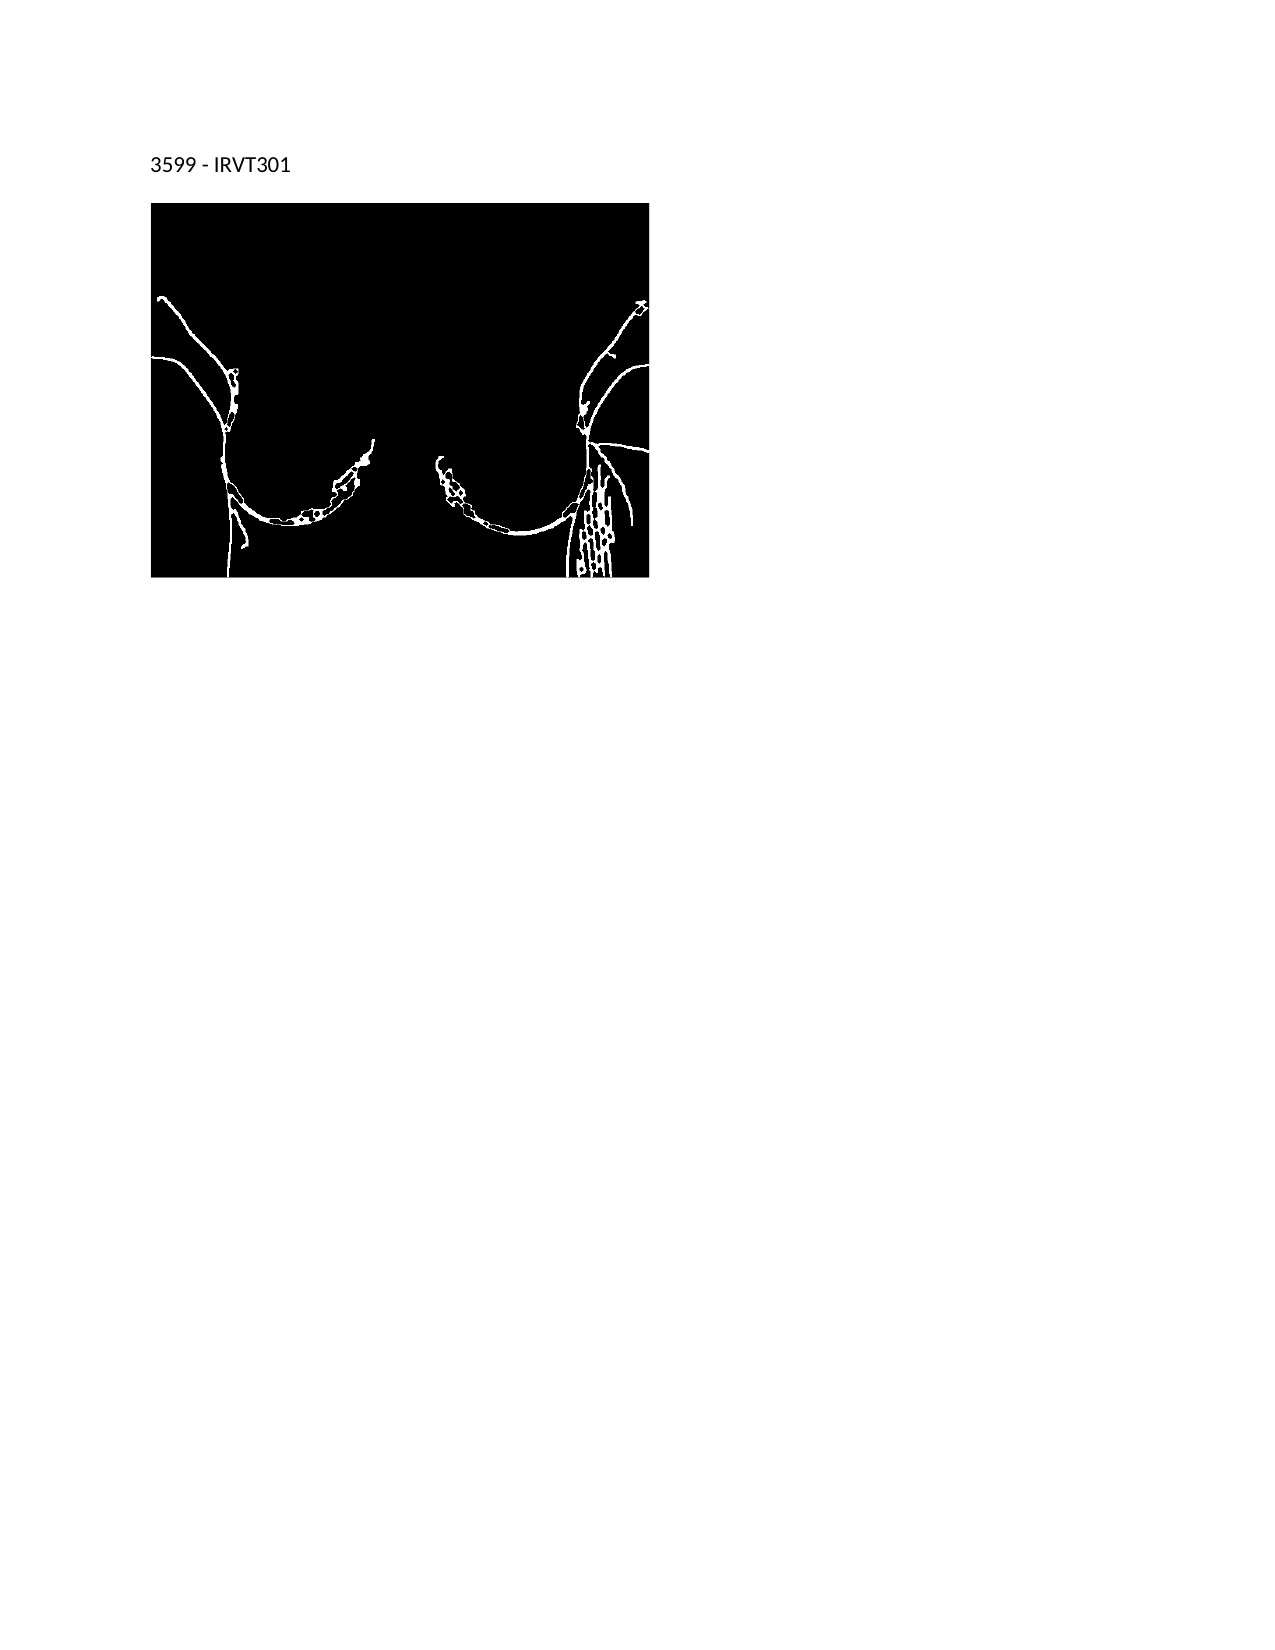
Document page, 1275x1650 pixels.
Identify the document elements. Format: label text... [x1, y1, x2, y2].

text 3599 - IRVT301 [150, 150, 1125, 178]
picture [150, 203, 650, 578]
